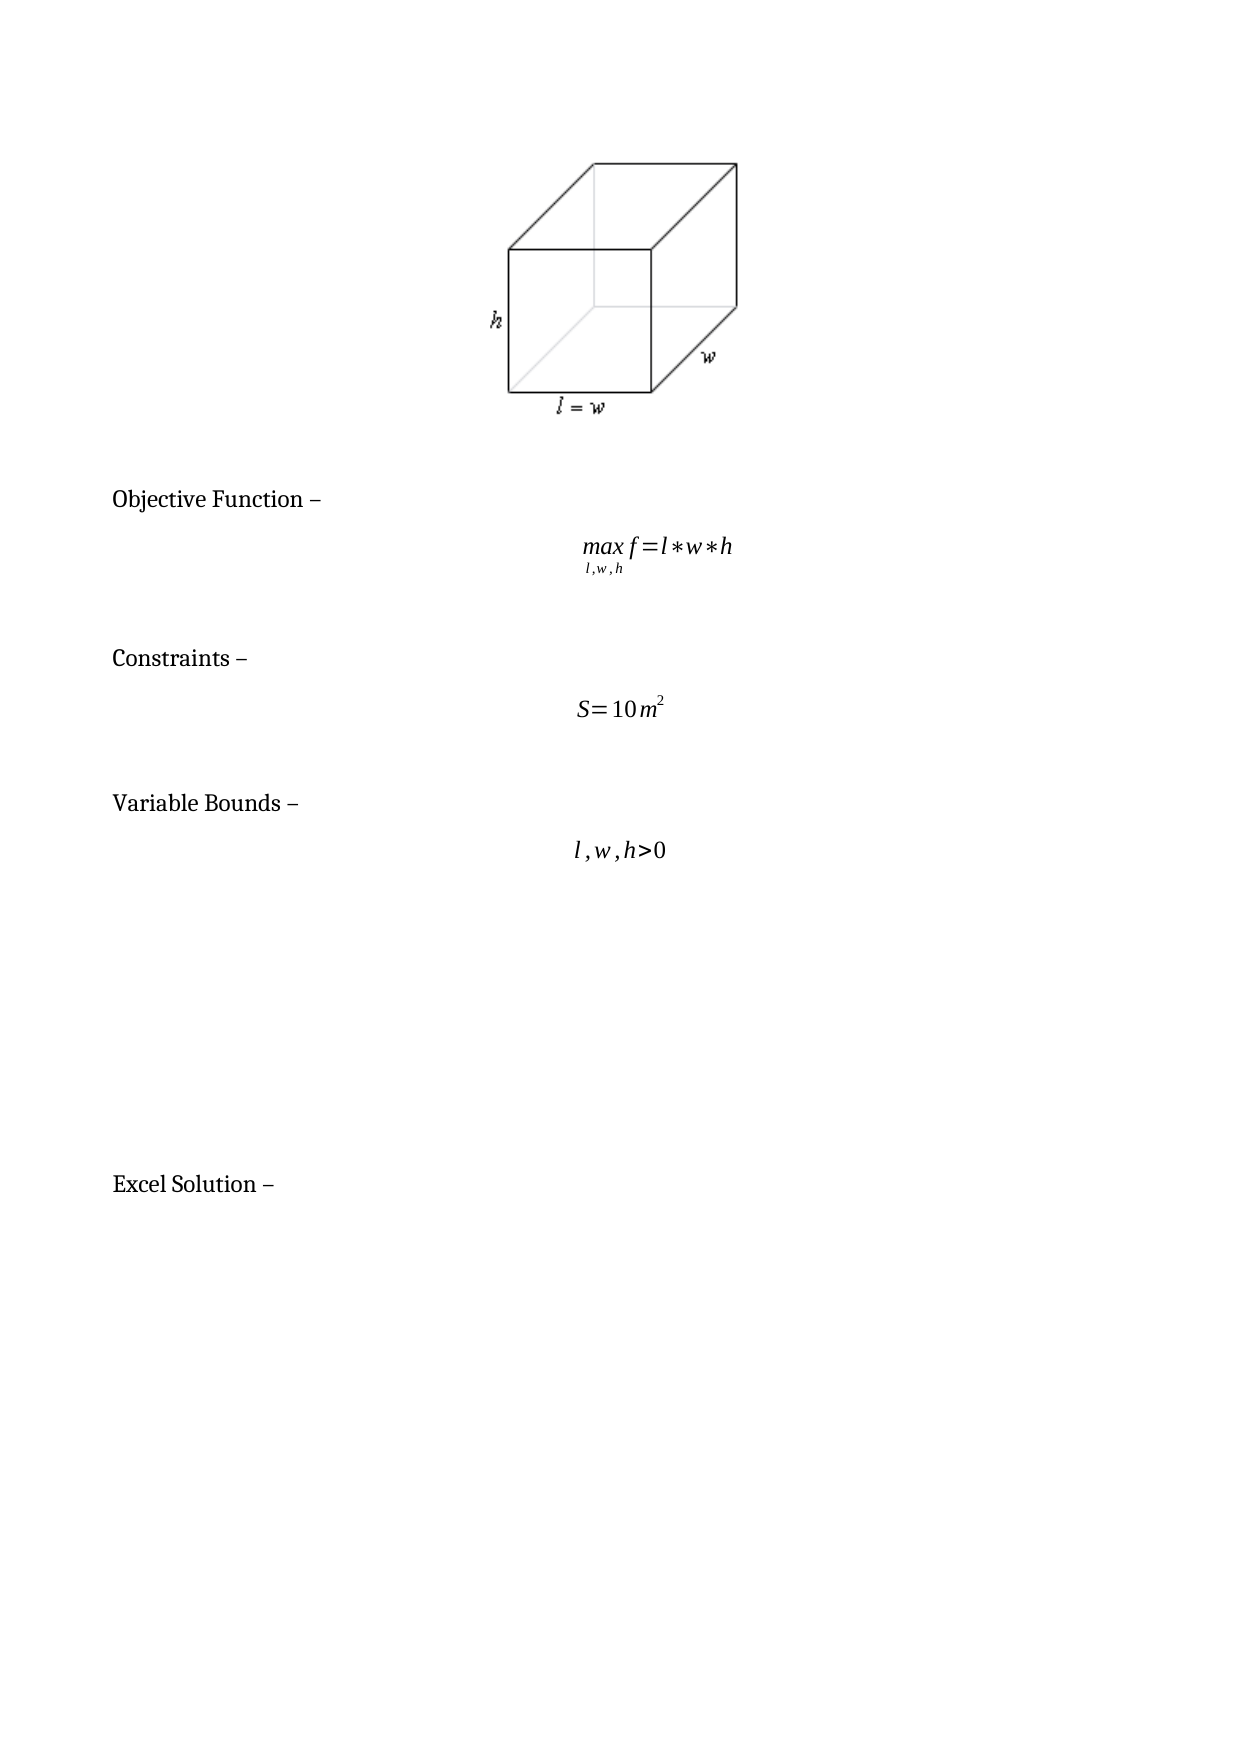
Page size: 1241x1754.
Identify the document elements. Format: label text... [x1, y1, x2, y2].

text Variable Bounds – [112, 789, 1128, 818]
text Constraints – [112, 643, 1128, 672]
picture [451, 150, 789, 419]
text Excel Solution – [112, 1170, 1128, 1198]
text Objective Function – [112, 485, 1128, 514]
